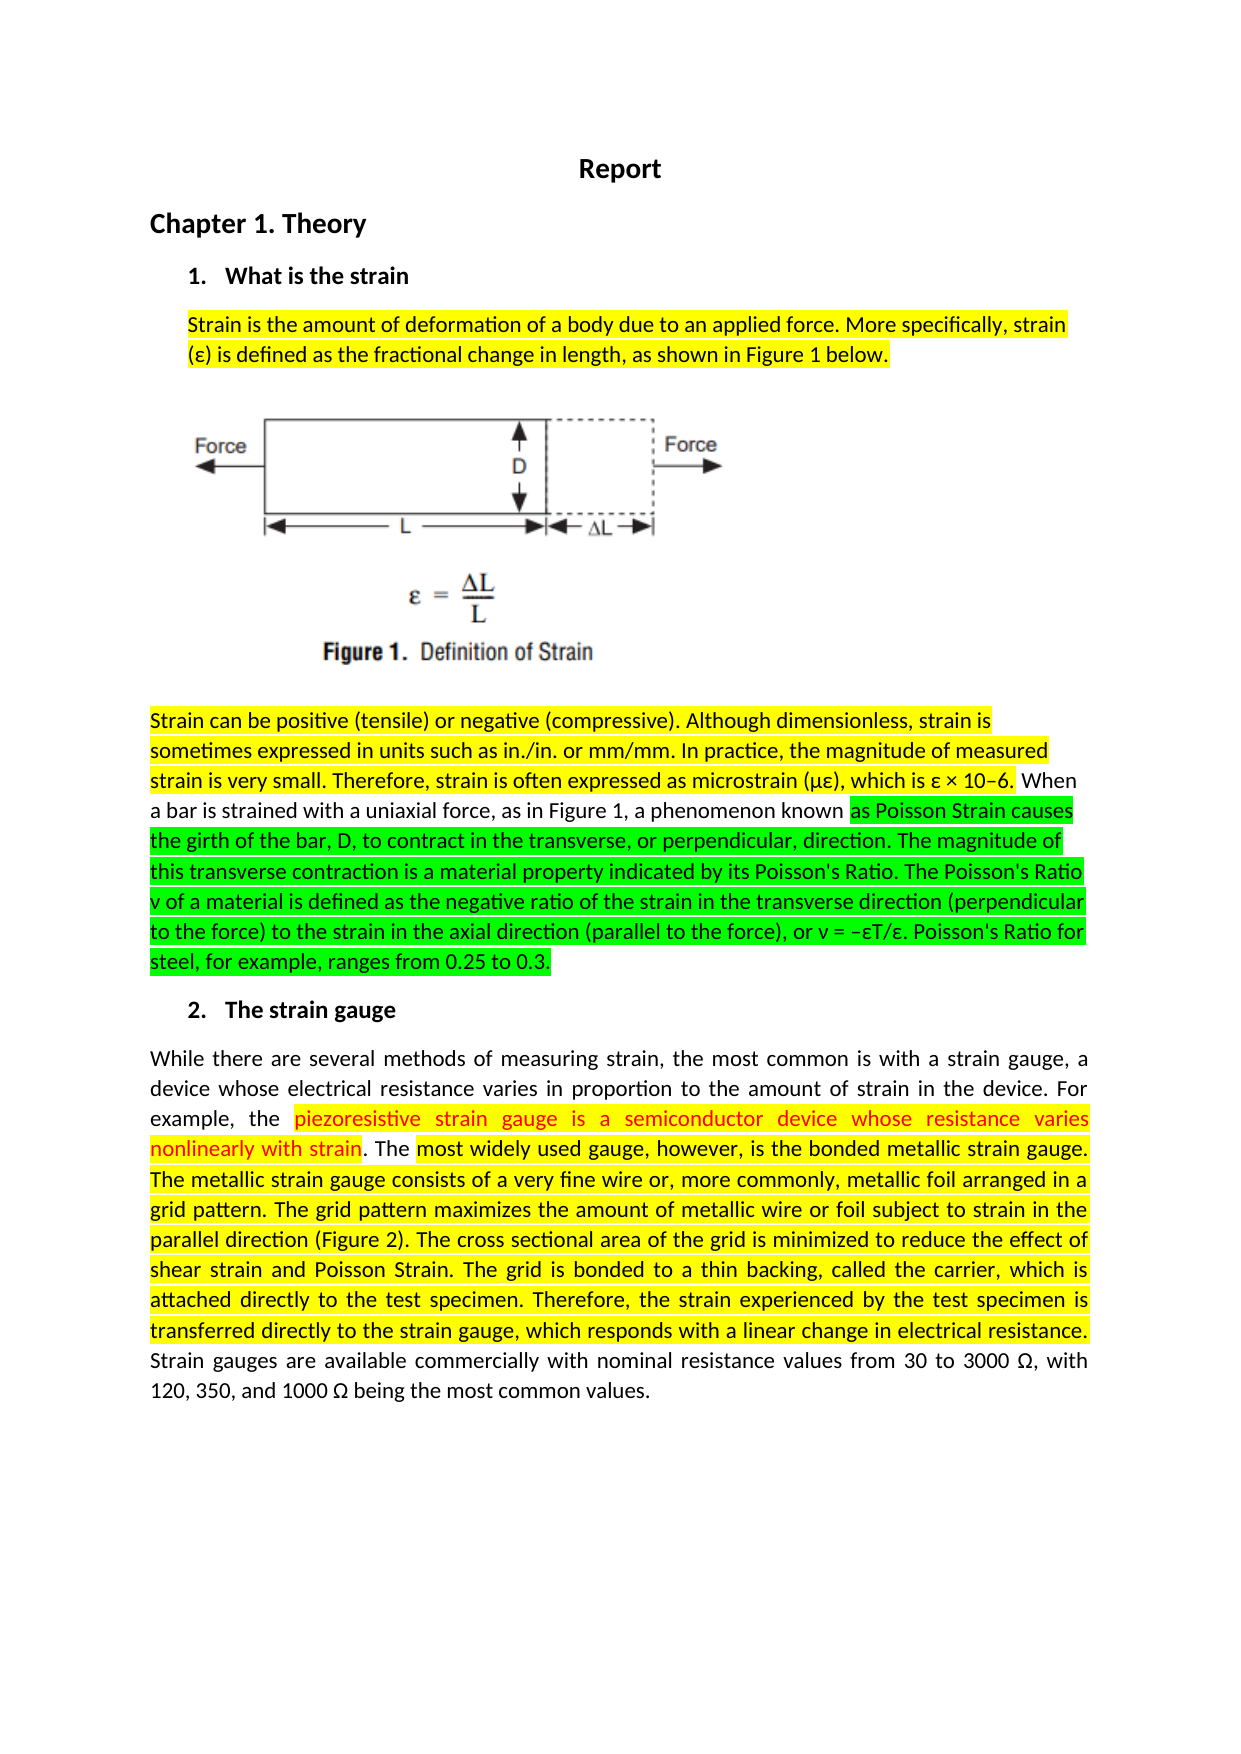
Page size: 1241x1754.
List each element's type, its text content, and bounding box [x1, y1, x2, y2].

picture [150, 386, 783, 687]
list What is the strain [187, 260, 1090, 291]
text Report [150, 150, 1090, 186]
text Strain is the amount of deformation of a body due to an applied force. More specifically, strain (ε) is defined as the fractional change in length, as shown in Figure 1 below. [187, 310, 1090, 368]
list The strain gauge [187, 994, 1090, 1025]
text Strain can be positive (tensile) or negative (compressive). Although dimensionless, strain is sometimes expressed in units such as in./in. or mm/mm. In practice, the magnitude of measured strain is very small. Therefore, strain is often expressed as microstrain (µε), which is ε × 10–6. When a bar is strained with a uniaxial force, as in Figure 1, a phenomenon known as Poisson Strain causes the girth of the bar, D, to contract in the transverse, or perpendicular, direction. The magnitude of this transverse contraction is a material property indicated by its Poisson's Ratio. The Poisson's Ratio ν of a material is defined as the negative ratio of the strain in the transverse direction (perpendicular to the force) to the strain in the axial direction (parallel to the force), or ν = –εT/ε. Poisson's Ratio for steel, for example, ranges from 0.25 to 0.3. [150, 706, 1090, 976]
text Chapter 1. Theory [150, 205, 1090, 241]
text While there are several methods of measuring strain, the most common is with a strain gauge, a device whose electrical resistance varies in proportion to the amount of strain in the device. For example, the piezoresistive strain gauge is a semiconductor device whose resistance varies nonlinearly with strain. The most widely used gauge, however, is the bonded metallic strain gauge. The metallic strain gauge consists of a very fine wire or, more commonly, metallic foil arranged in a grid pattern. The grid pattern maximizes the amount of metallic wire or foil subject to strain in the parallel direction (Figure 2). The cross sectional area of the grid is minimized to reduce the effect of shear strain and Poisson Strain. The grid is bonded to a thin backing, called the carrier, which is attached directly to the test specimen. Therefore, the strain experienced by the test specimen is transferred directly to the strain gauge, which responds with a linear change in electrical resistance. Strain gauges are available commercially with nominal resistance values from 30 to 3000 Ω, with 120, 350, and 1000 Ω being the most common values. [150, 1044, 1090, 1165]
